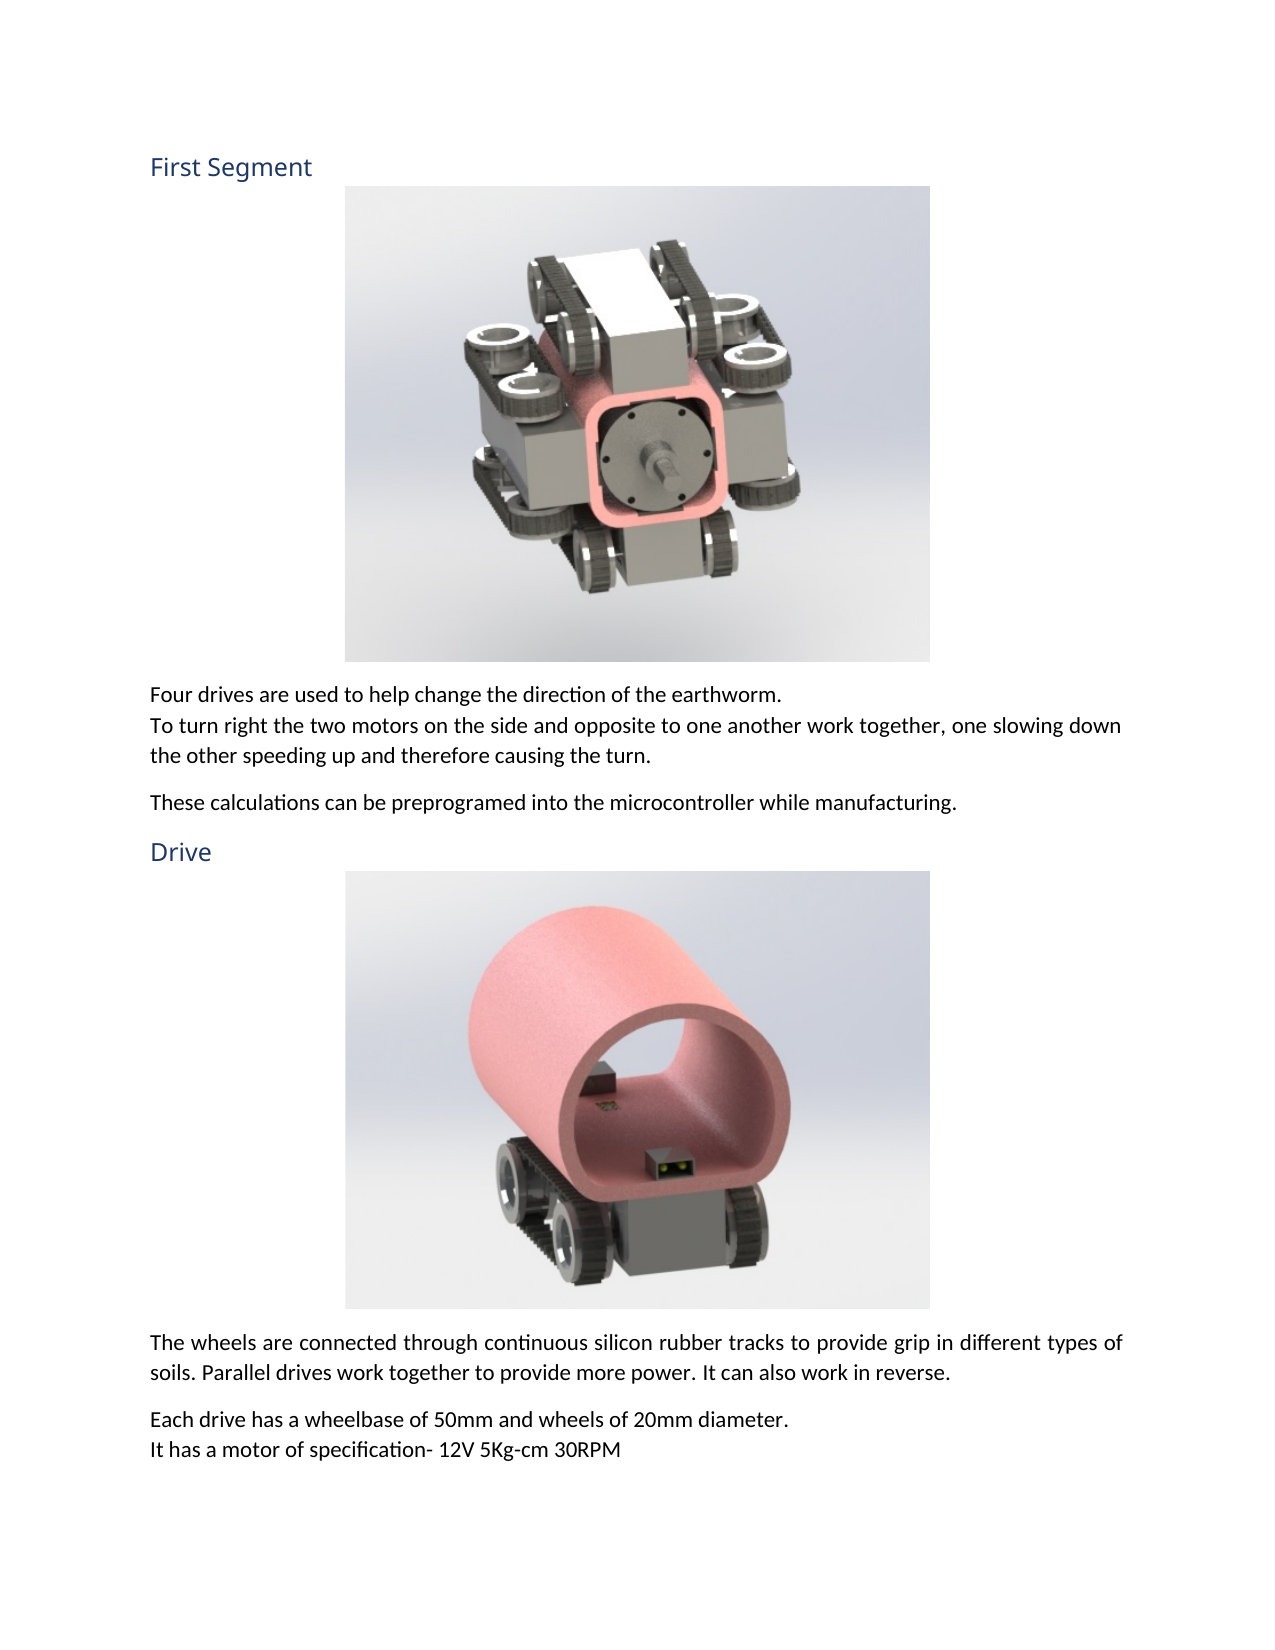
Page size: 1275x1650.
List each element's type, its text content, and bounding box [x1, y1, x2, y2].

text Each drive has a wheelbase of 50mm and wheels of 20mm diameter. [150, 1405, 1125, 1433]
text These calculations can be preprogramed into the microcontroller while manufacturing. [150, 788, 1125, 816]
subtitle Drive [150, 835, 1125, 869]
text Four drives are used to help change the direction of the earthworm. [150, 681, 1125, 709]
picture [344, 186, 930, 662]
text To turn right the two motors on the side and opposite to one another work together, one slowing down the other speeding up and therefore causing the turn. [150, 711, 1125, 769]
text The wheels are connected through continuous silicon rubber tracks to provide grip in different types of soils. Parallel drives work together to provide more power. It can also work in reverse. [150, 1328, 1125, 1386]
text It has a motor of specification- 12V 5Kg-cm 30RPM [150, 1435, 1125, 1463]
subtitle First Segment [150, 150, 1125, 184]
picture [345, 871, 930, 1309]
